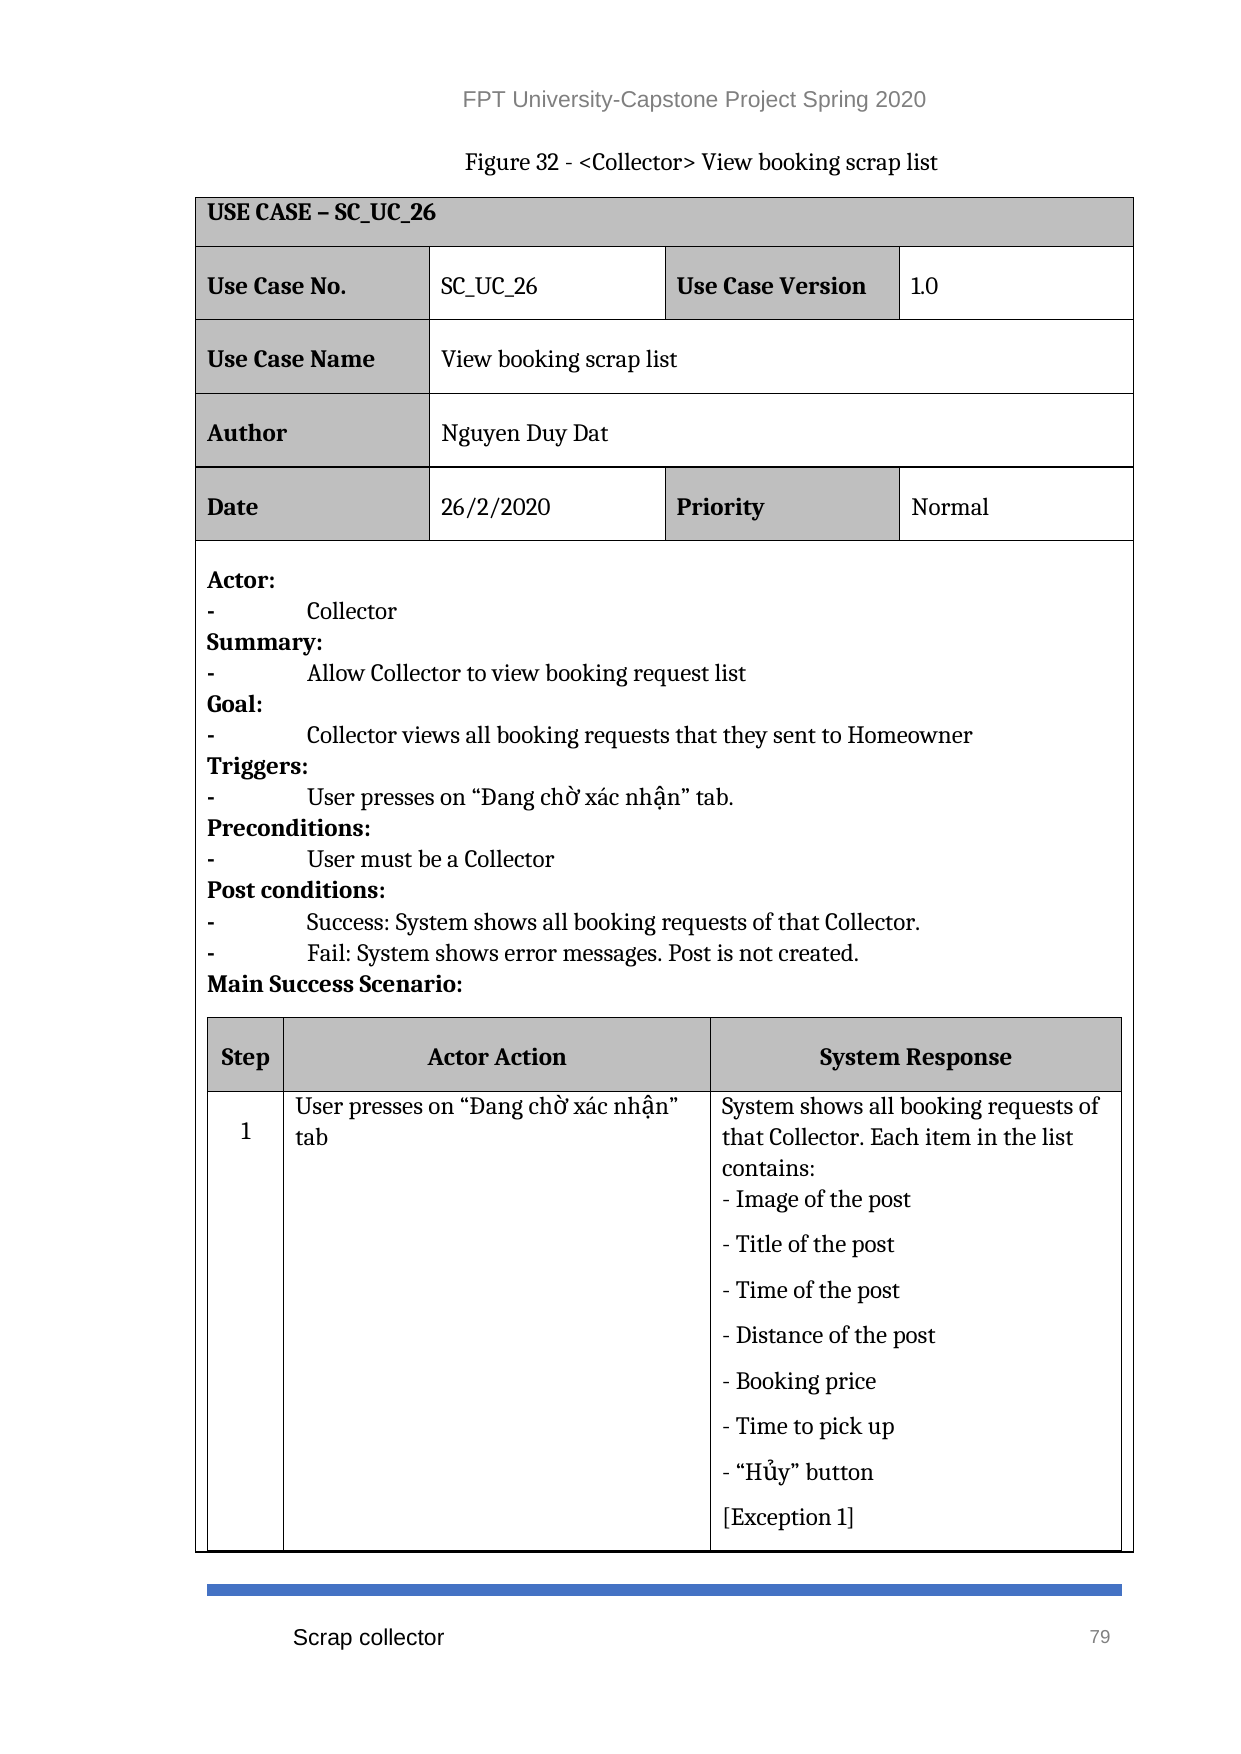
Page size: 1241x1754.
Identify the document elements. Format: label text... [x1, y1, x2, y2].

table_cell SC_UC_26 [430, 247, 665, 319]
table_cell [196, 541, 1133, 1551]
table_cell Use Case No. [196, 247, 429, 319]
table_cell Use Case Name [196, 320, 429, 393]
table_cell Author [196, 394, 429, 466]
table_cell Normal [900, 468, 1133, 540]
table_header USE CASE – SC_UC_26 [196, 198, 1133, 246]
table_cell 1.0 [900, 247, 1133, 319]
table_cell View booking scrap list [430, 320, 1133, 393]
table_cell Nguyen Duy Dat [430, 394, 1133, 466]
table_cell Priority [666, 468, 899, 540]
table_cell Date [196, 468, 429, 540]
table_cell Use Case Version [666, 247, 899, 319]
table_cell 26/2/2020 [430, 468, 665, 540]
